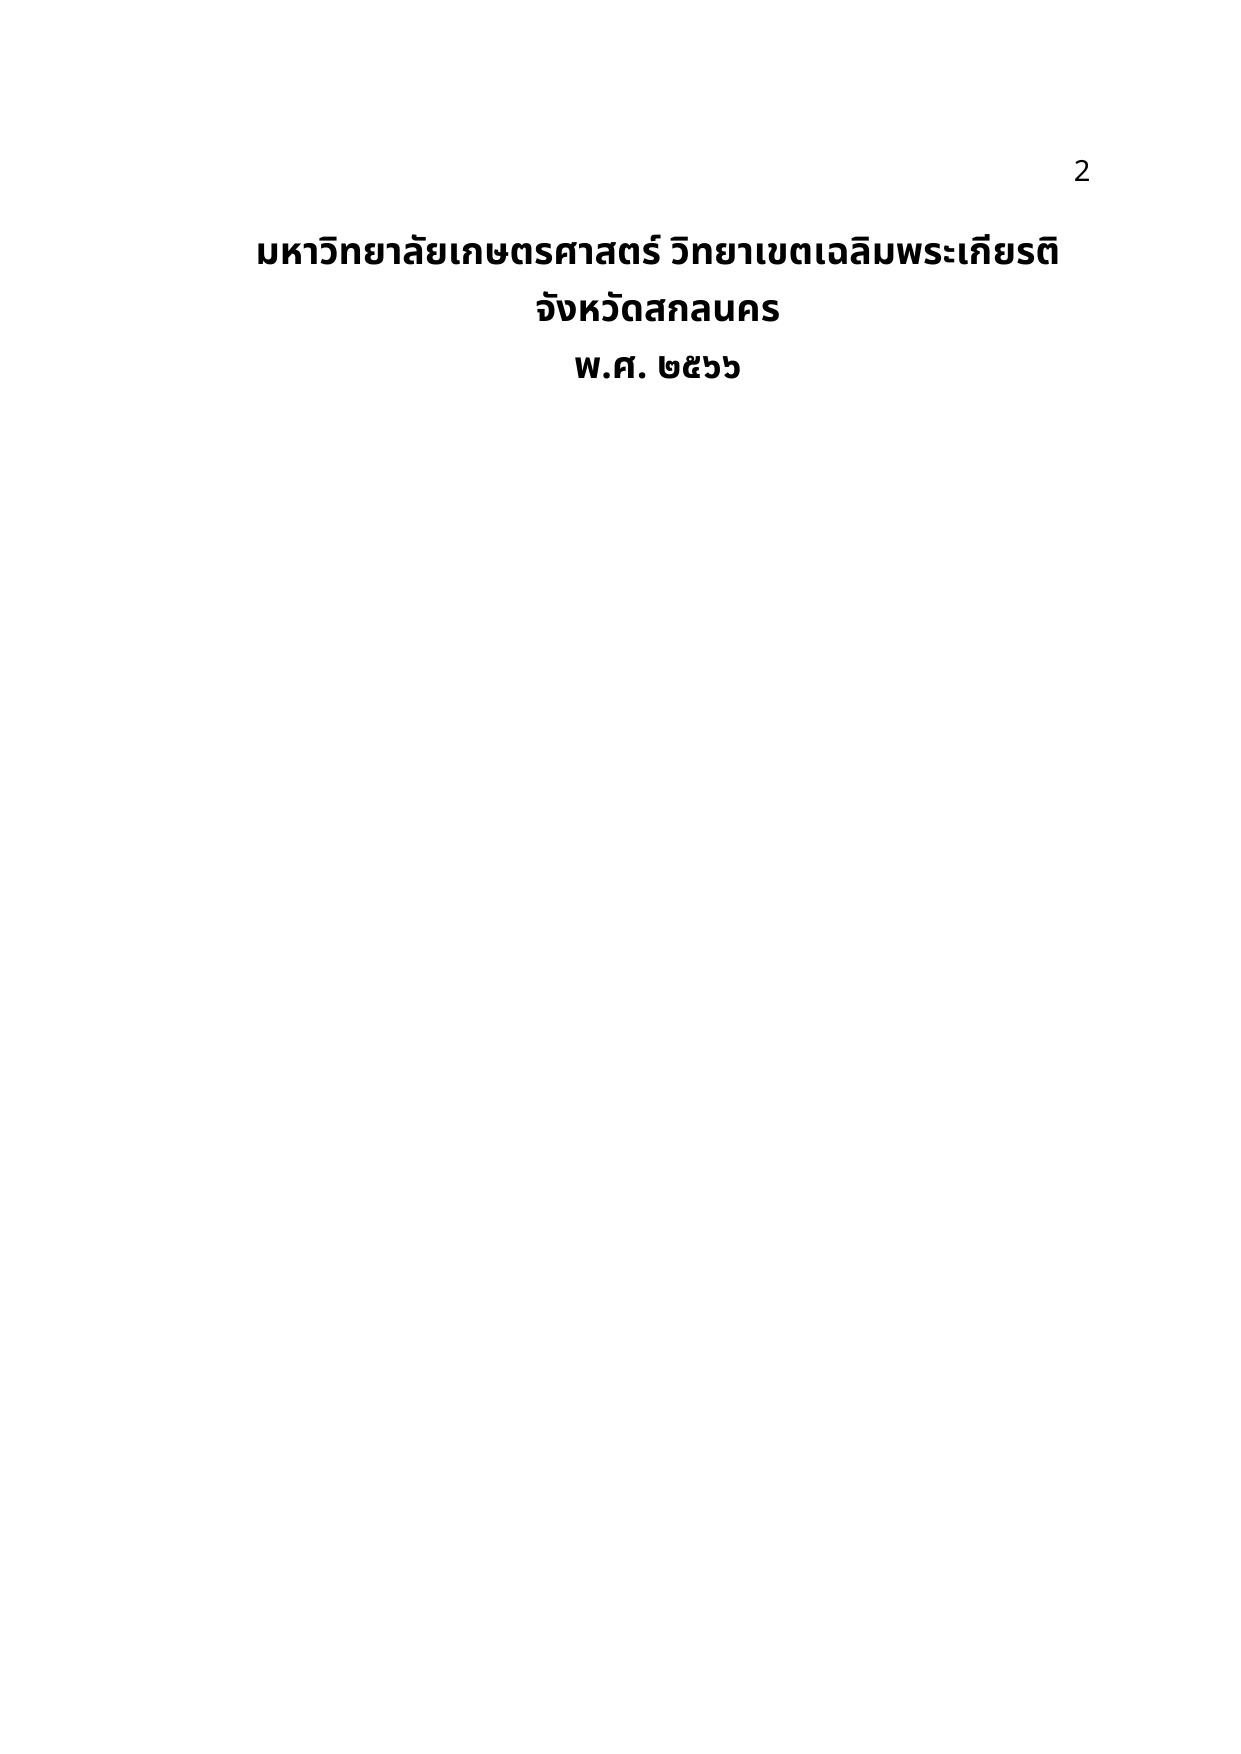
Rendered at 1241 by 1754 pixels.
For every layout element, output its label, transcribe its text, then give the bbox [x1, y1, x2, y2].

text พ.ศ. ๒๕๖๖ [225, 338, 1090, 395]
text มหาวิทยาลัยเกษตรศาสตร์ วิทยาเขตเฉลิมพระเกียรติ จังหวัดสกลนคร [225, 225, 1090, 338]
